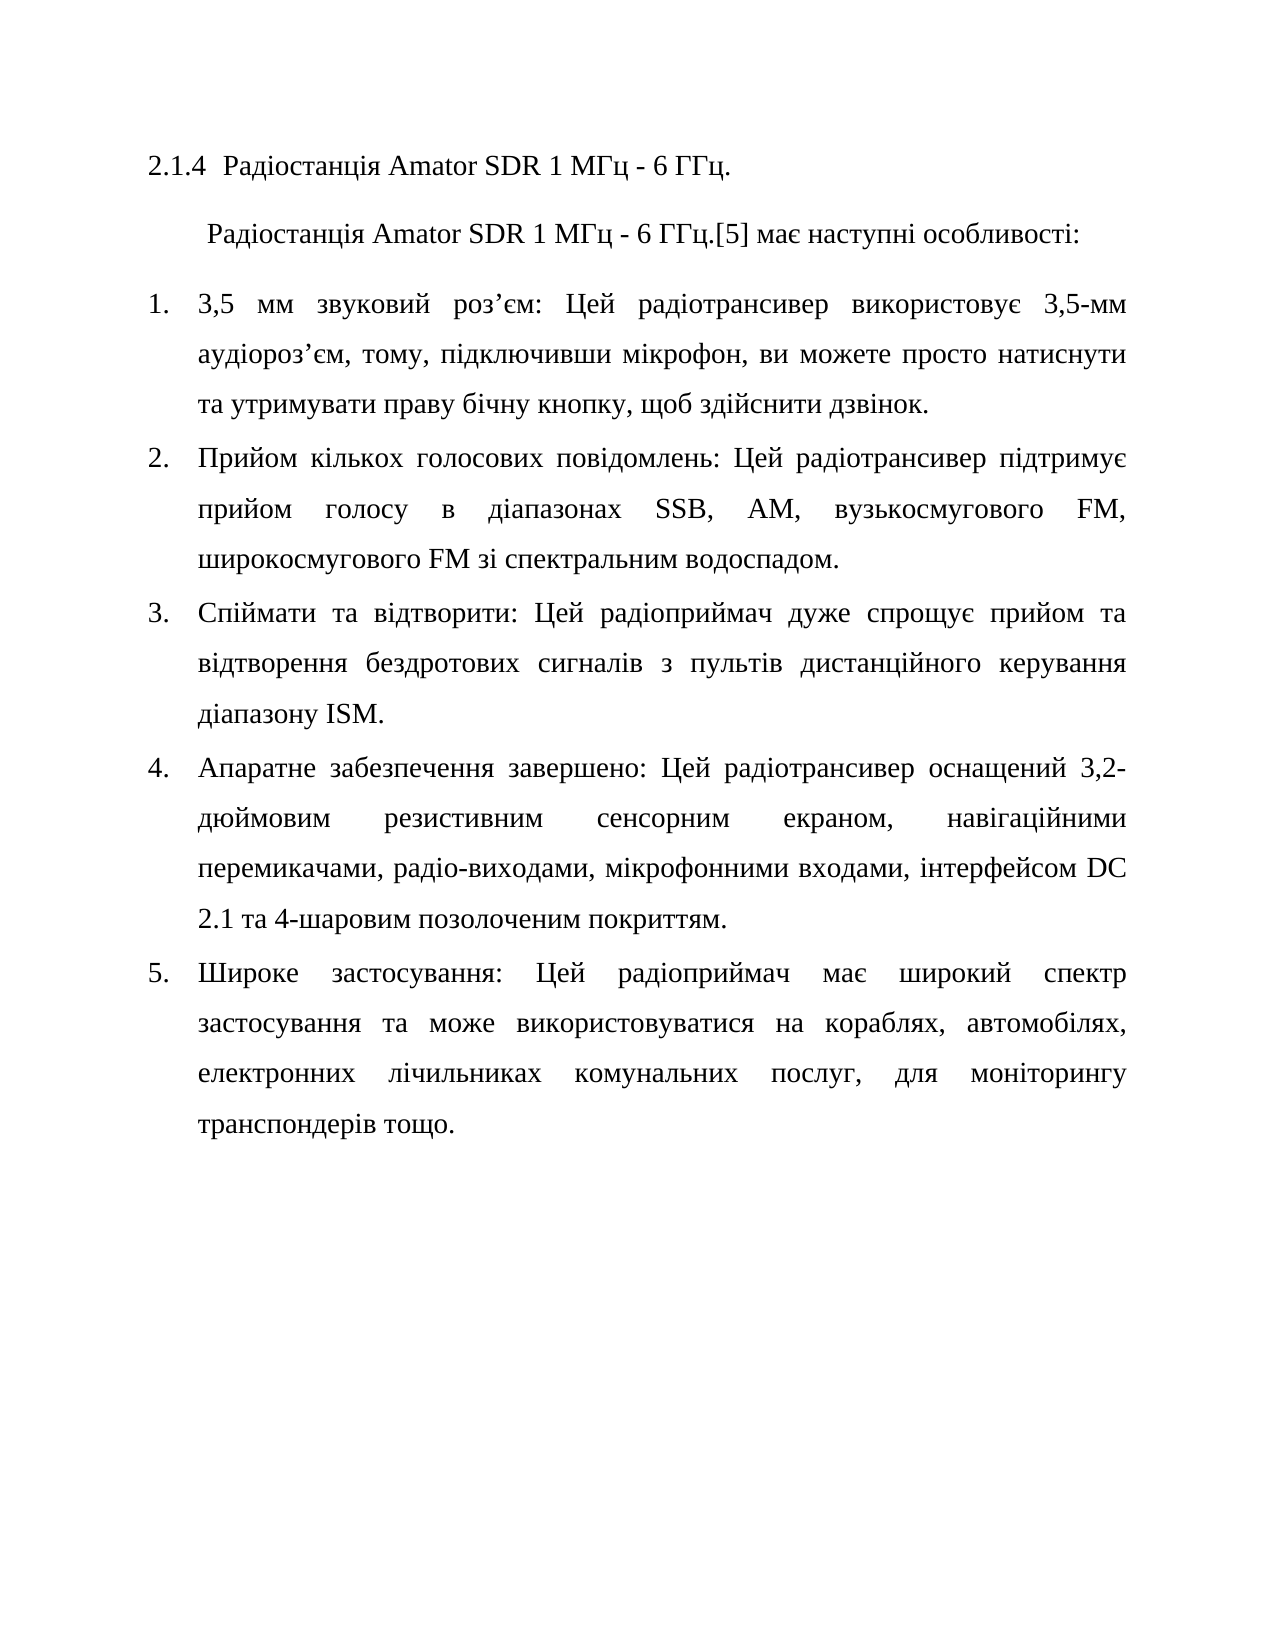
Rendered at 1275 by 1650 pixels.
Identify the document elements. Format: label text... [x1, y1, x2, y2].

list Спіймати та відтворити: Цей радіоприймач дуже спрощує прийом та відтворення бездротових сигналів з пультів дистанційного керування діапазону ISM. [148, 595, 1127, 729]
text Радіостанція Amator SDR 1 МГц - 6 ГГц.[5] має наступні особливості: [148, 217, 1127, 250]
list Апаратне забезпечення завершено: Цей радіотрансивер оснащений 3,2-дюймовим резистивним сенсорним екраном, навігаційними перемикачами, радіо-виходами, мікрофонними входами, інтерфейсом DC 2.1 та 4-шаровим позолоченим покриттям. [148, 750, 1127, 934]
list Прийом кількох голосових повідомлень: Цей радіотрансивер підтримує прийом голосу в діапазонах SSB, AM, вузькосмугового FM, широкосмугового FM зі спектральним водоспадом. [148, 440, 1127, 574]
list 3,5 мм звуковий роз’єм: Цей радіотрансивер використовує 3,5-мм аудіороз’єм, тому, підключивши мікрофон, ви можете просто натиснути та утримувати праву бічну кнопку, щоб здійснити дзвінок. [148, 286, 1127, 420]
list Широке застосування: Цей радіоприймач має широкий спектр застосування та може використовуватися на кораблях, автомобілях, електронних лічильниках комунальних послуг, для моніторингу транспондерів тощо. [148, 955, 1127, 1139]
subtitle Радіостанція Amator SDR 1 МГц - 6 ГГц. [148, 148, 1127, 181]
